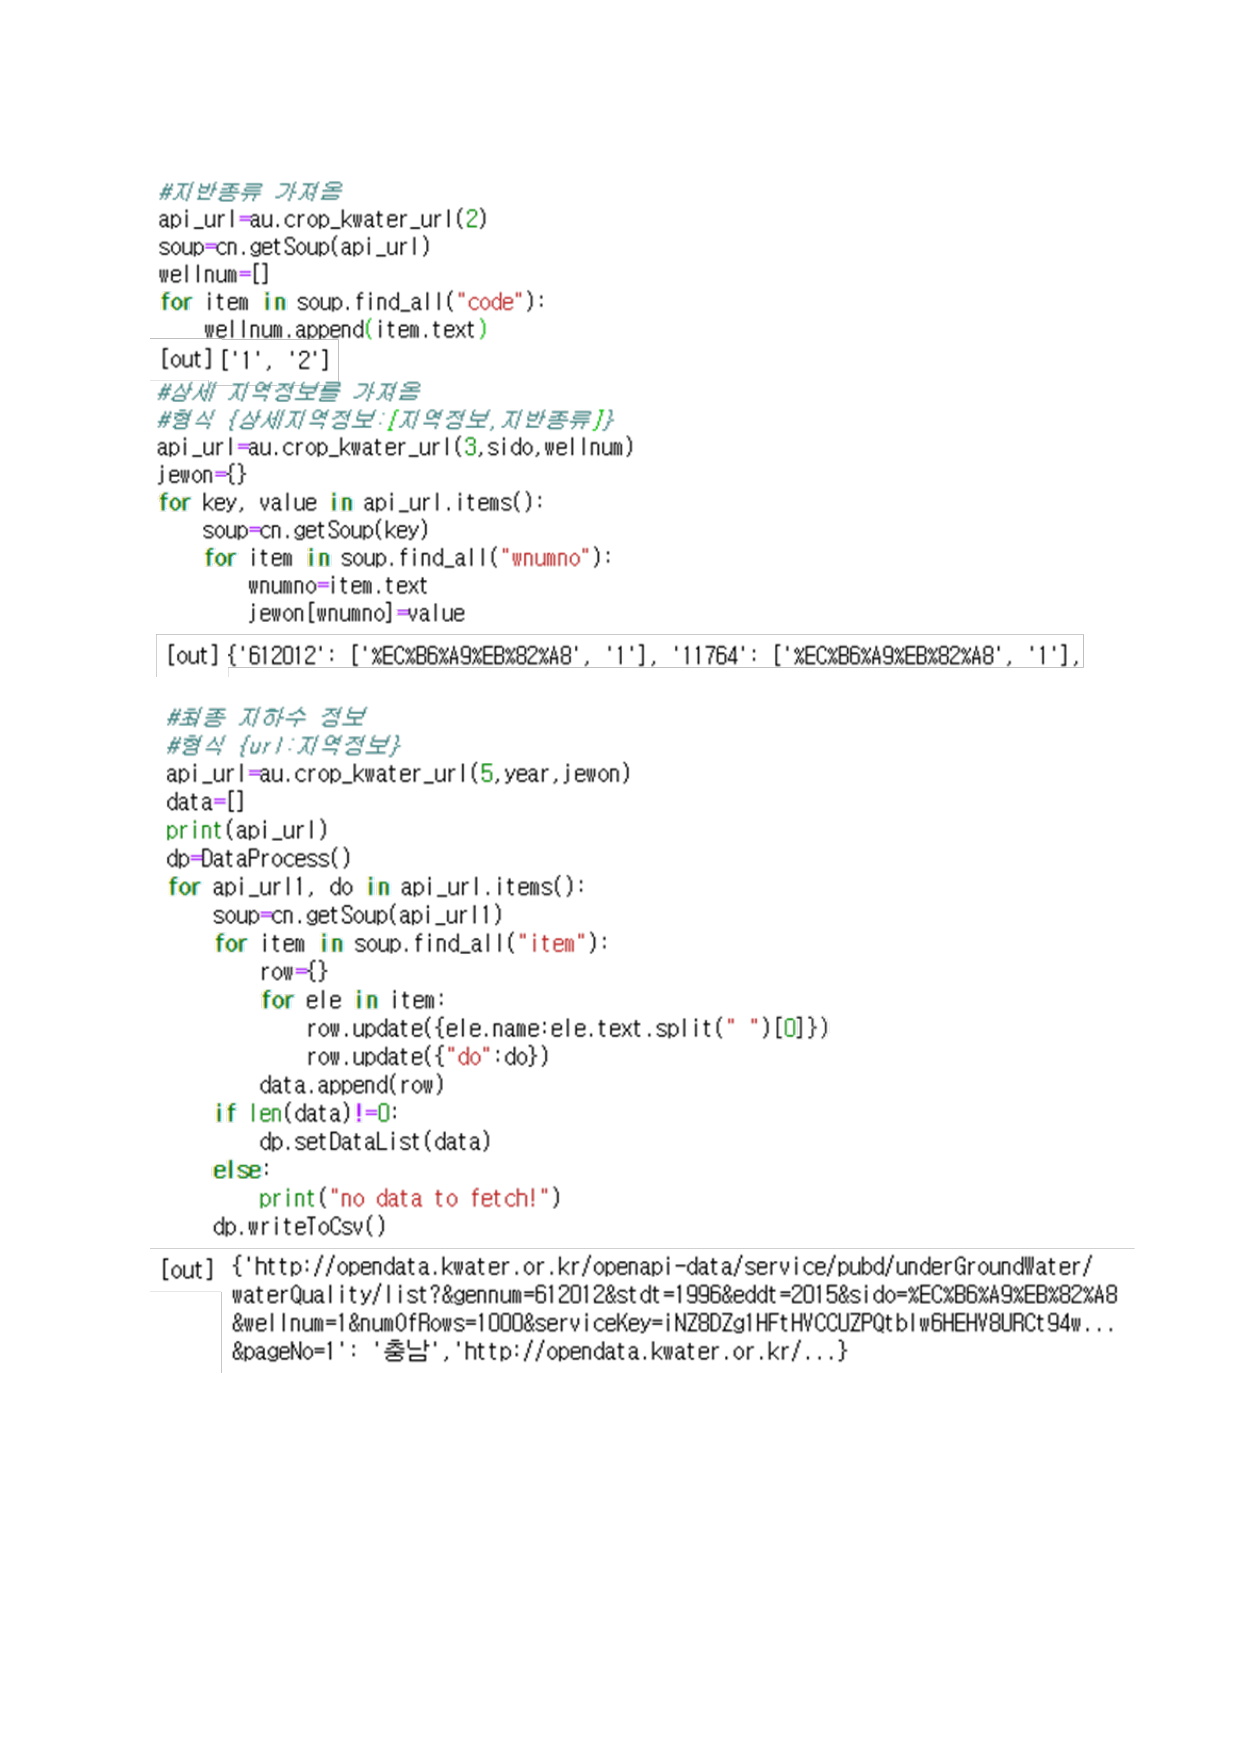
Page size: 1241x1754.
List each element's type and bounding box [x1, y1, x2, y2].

picture [150, 177, 1089, 677]
picture [150, 697, 1135, 1373]
